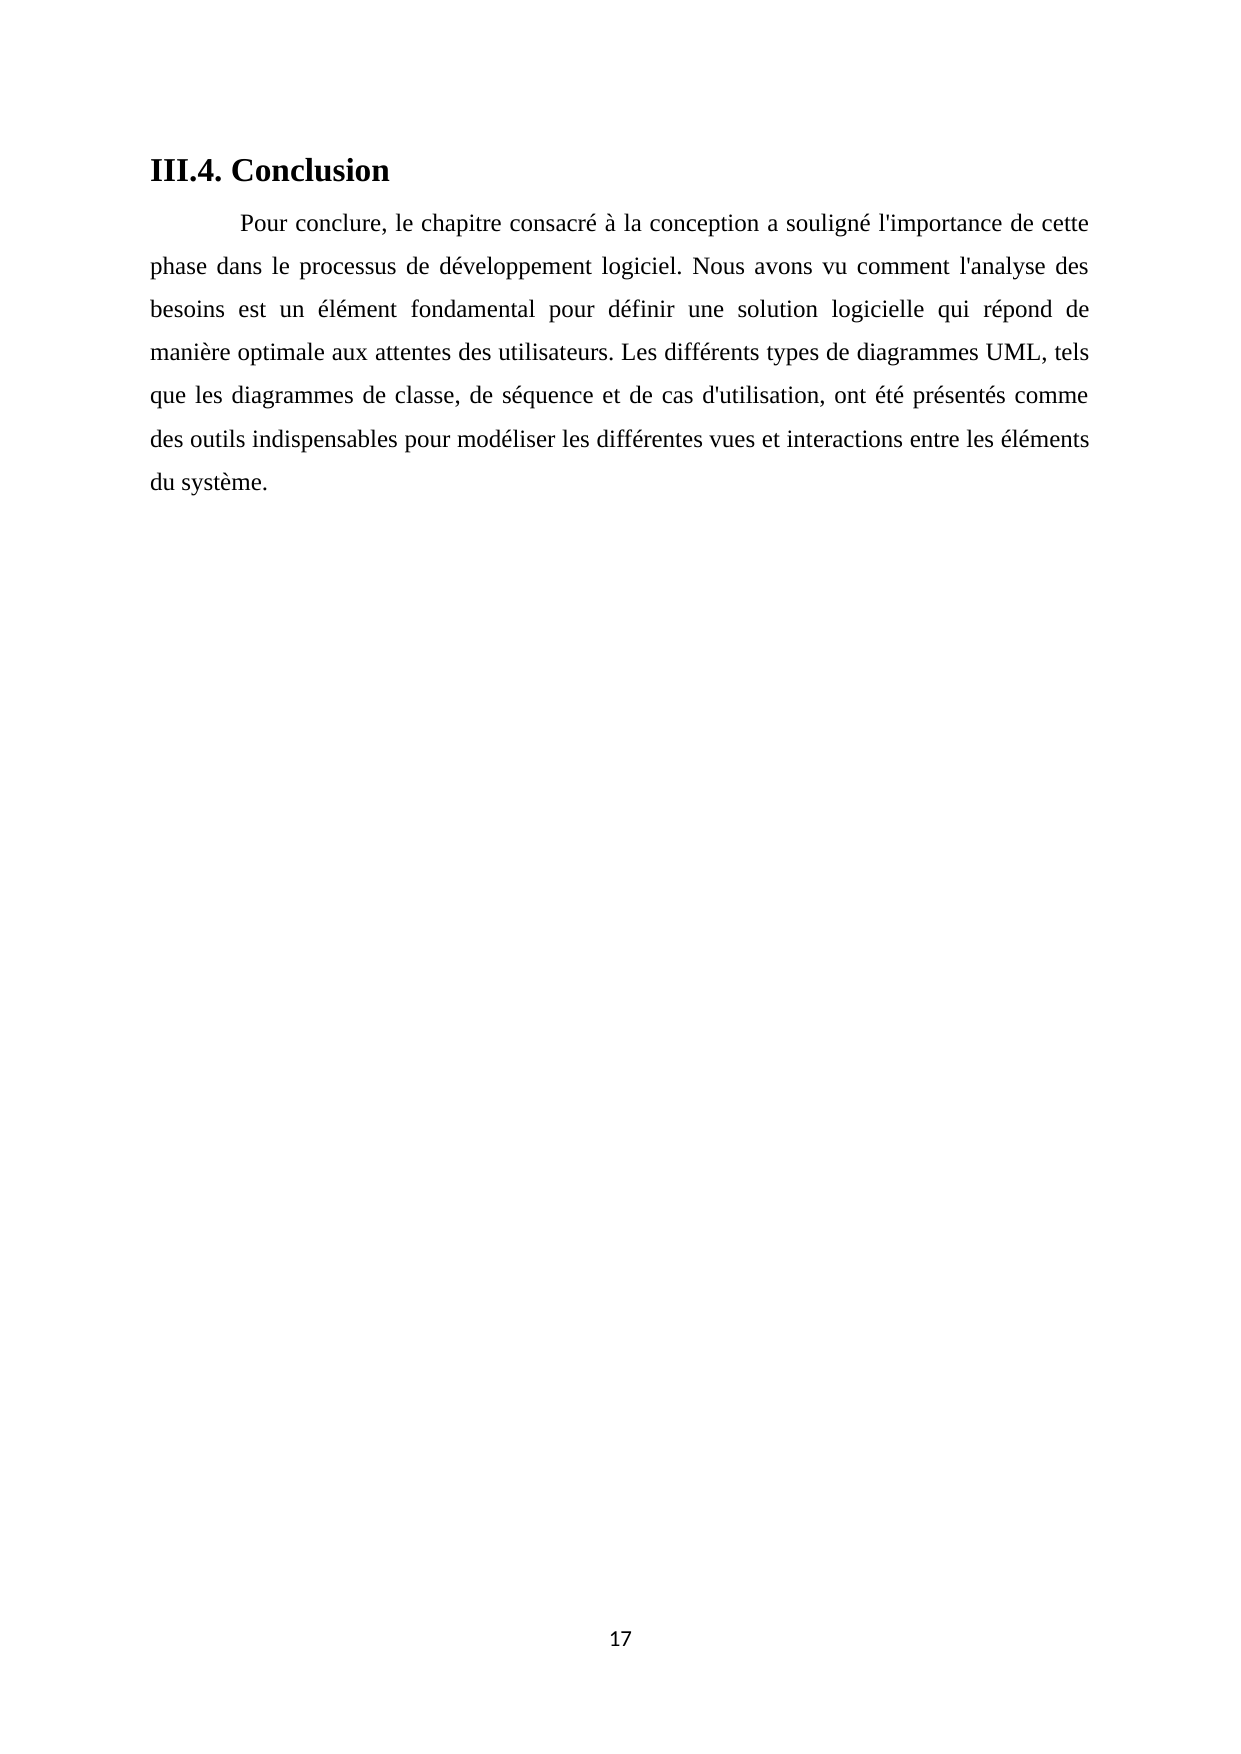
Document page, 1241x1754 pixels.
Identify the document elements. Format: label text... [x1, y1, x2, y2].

text Pour conclure, le chapitre consacré à la conception a souligné l'importance de cette phase dans le processus de développement logiciel. Nous avons vu comment l'analyse des besoins est un élément fondamental pour définir une solution logicielle qui répond de manière optimale aux attentes des utilisateurs. Les différents types de diagrammes UML, tels que les diagrammes de classe, de séquence et de cas d'utilisation, ont été présentés comme des outils indispensables pour modéliser les différentes vues et interactions entre les éléments du système. [150, 208, 1090, 496]
text III.4. Conclusion [150, 150, 1090, 188]
